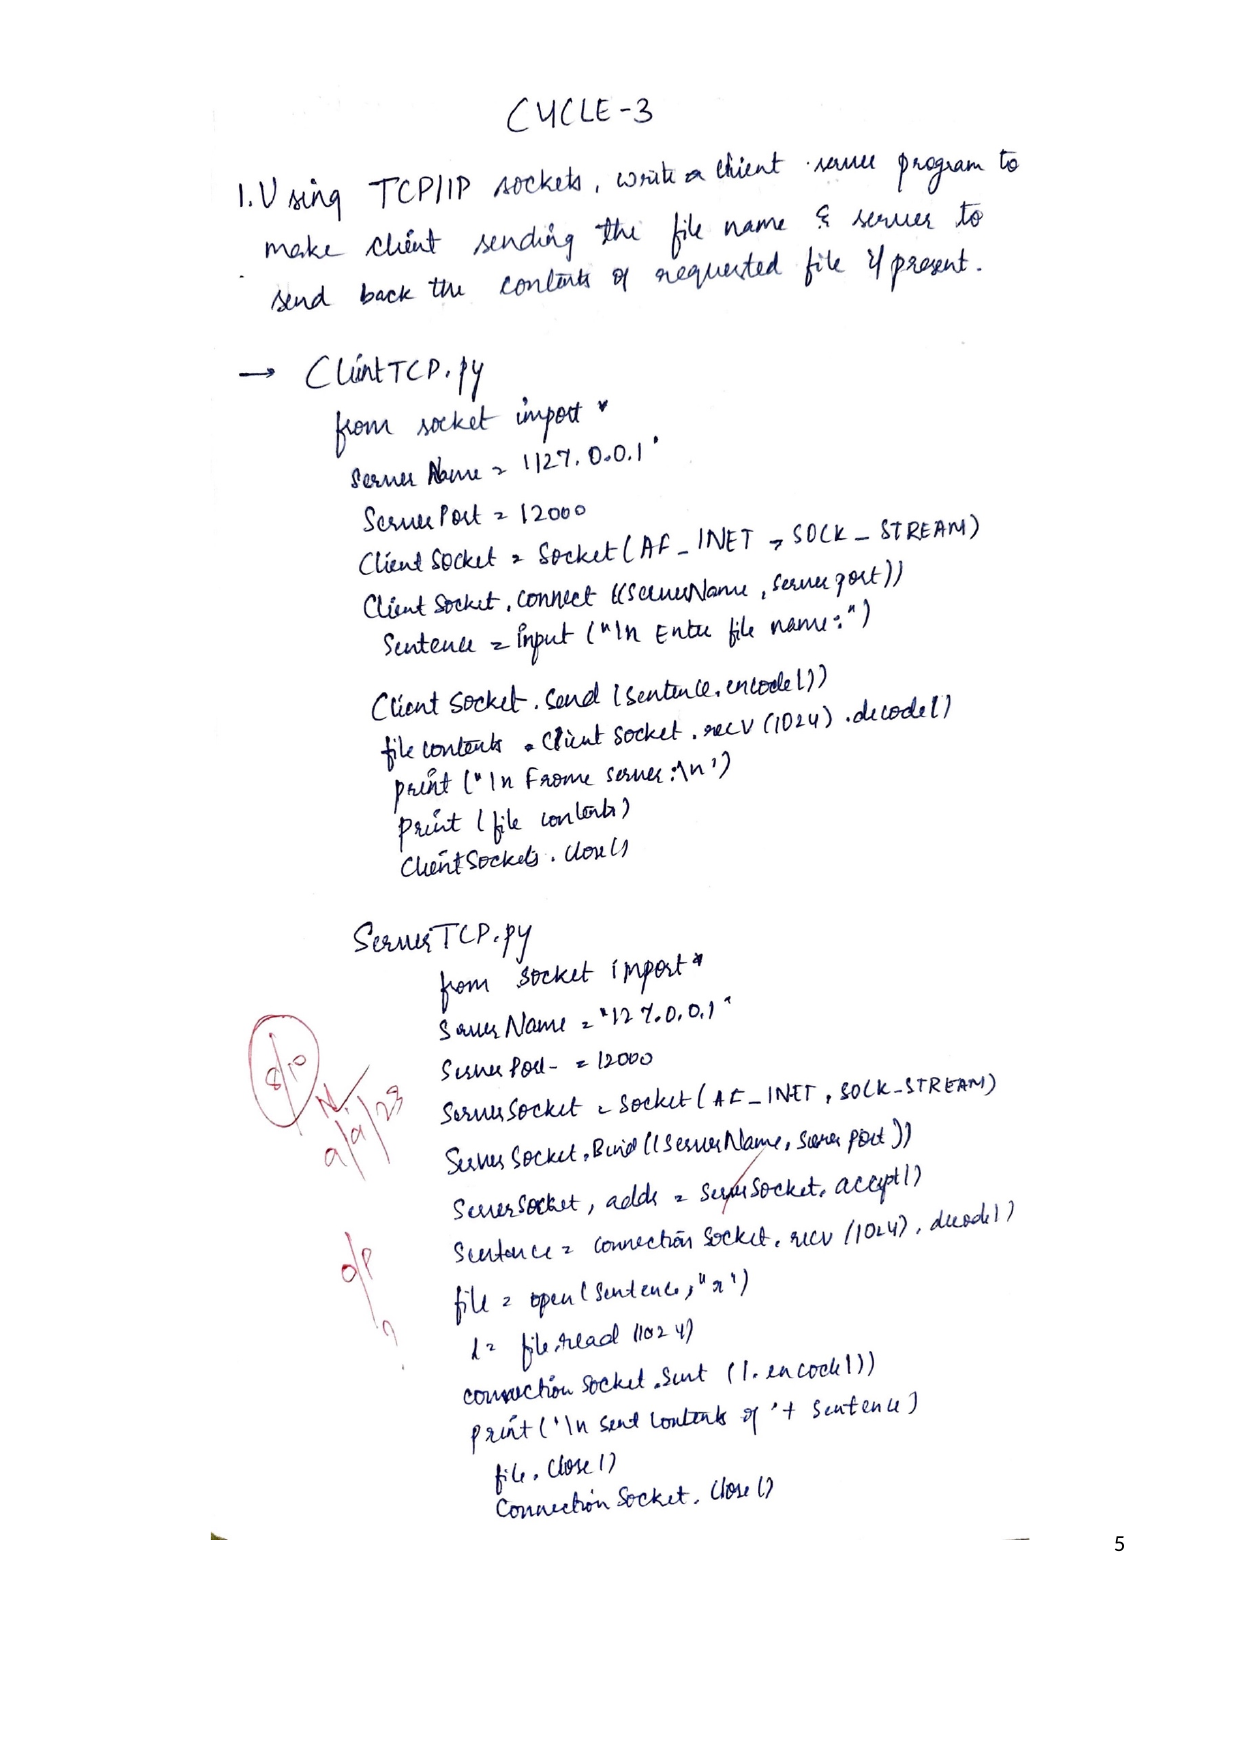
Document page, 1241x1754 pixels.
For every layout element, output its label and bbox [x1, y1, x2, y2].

picture [210, 75, 1030, 1540]
